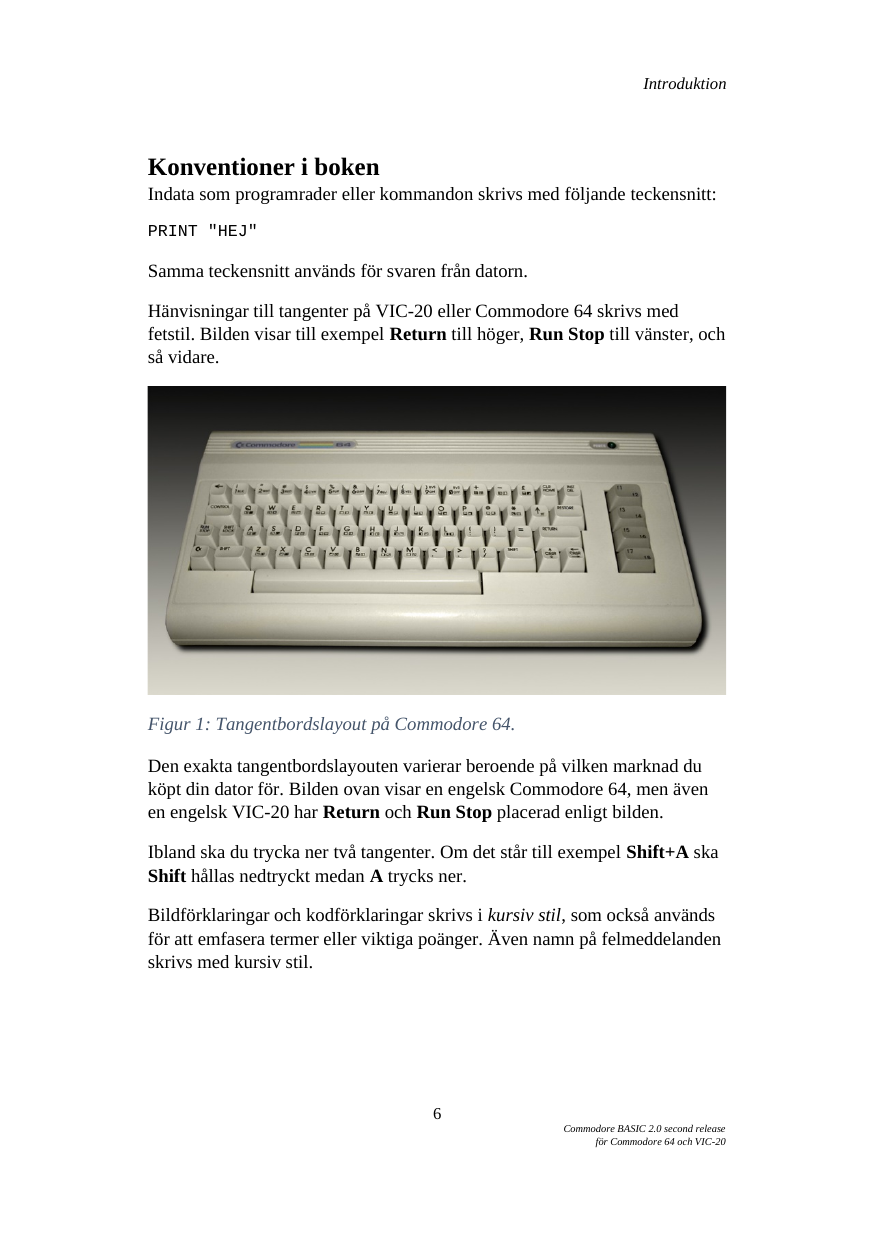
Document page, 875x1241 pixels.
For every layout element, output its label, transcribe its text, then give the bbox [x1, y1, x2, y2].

subtitle Konventioner i boken [148, 152, 726, 181]
text Indata som programrader eller kommandon skrivs med följande teckensnitt: [148, 183, 726, 204]
picture [147, 386, 727, 695]
text Figur 1: Tangentbordslayout på Commodore 64. [148, 712, 726, 734]
text Samma teckensnitt används för svaren från datorn. [148, 260, 726, 281]
text Hänvisningar till tangenter på VIC-20 eller Commodore 64 skrivs med fetstil. Bilden visar till exempel Return till höger, Run Stop till vänster, och så vidare. [148, 300, 726, 368]
text PRINT "HEJ" [148, 223, 726, 242]
text Ibland ska du trycka ner två tangenter. Om det står till exempel Shift+A ska Shift hållas nedtryckt medan A trycks ner. [148, 841, 726, 886]
text Den exakta tangentbordslayouten varierar beroende på vilken marknad du köpt din dator för. Bilden ovan visar en engelsk Commodore 64, men även en engelsk VIC-20 har Return och Run Stop placerad enligt bilden. [148, 755, 726, 823]
text Bildförklaringar och kodförklaringar skrivs i kursiv stil, som också används för att emfasera termer eller viktiga poänger. Även namn på felmeddelanden skrivs med kursiv stil. [148, 904, 726, 972]
